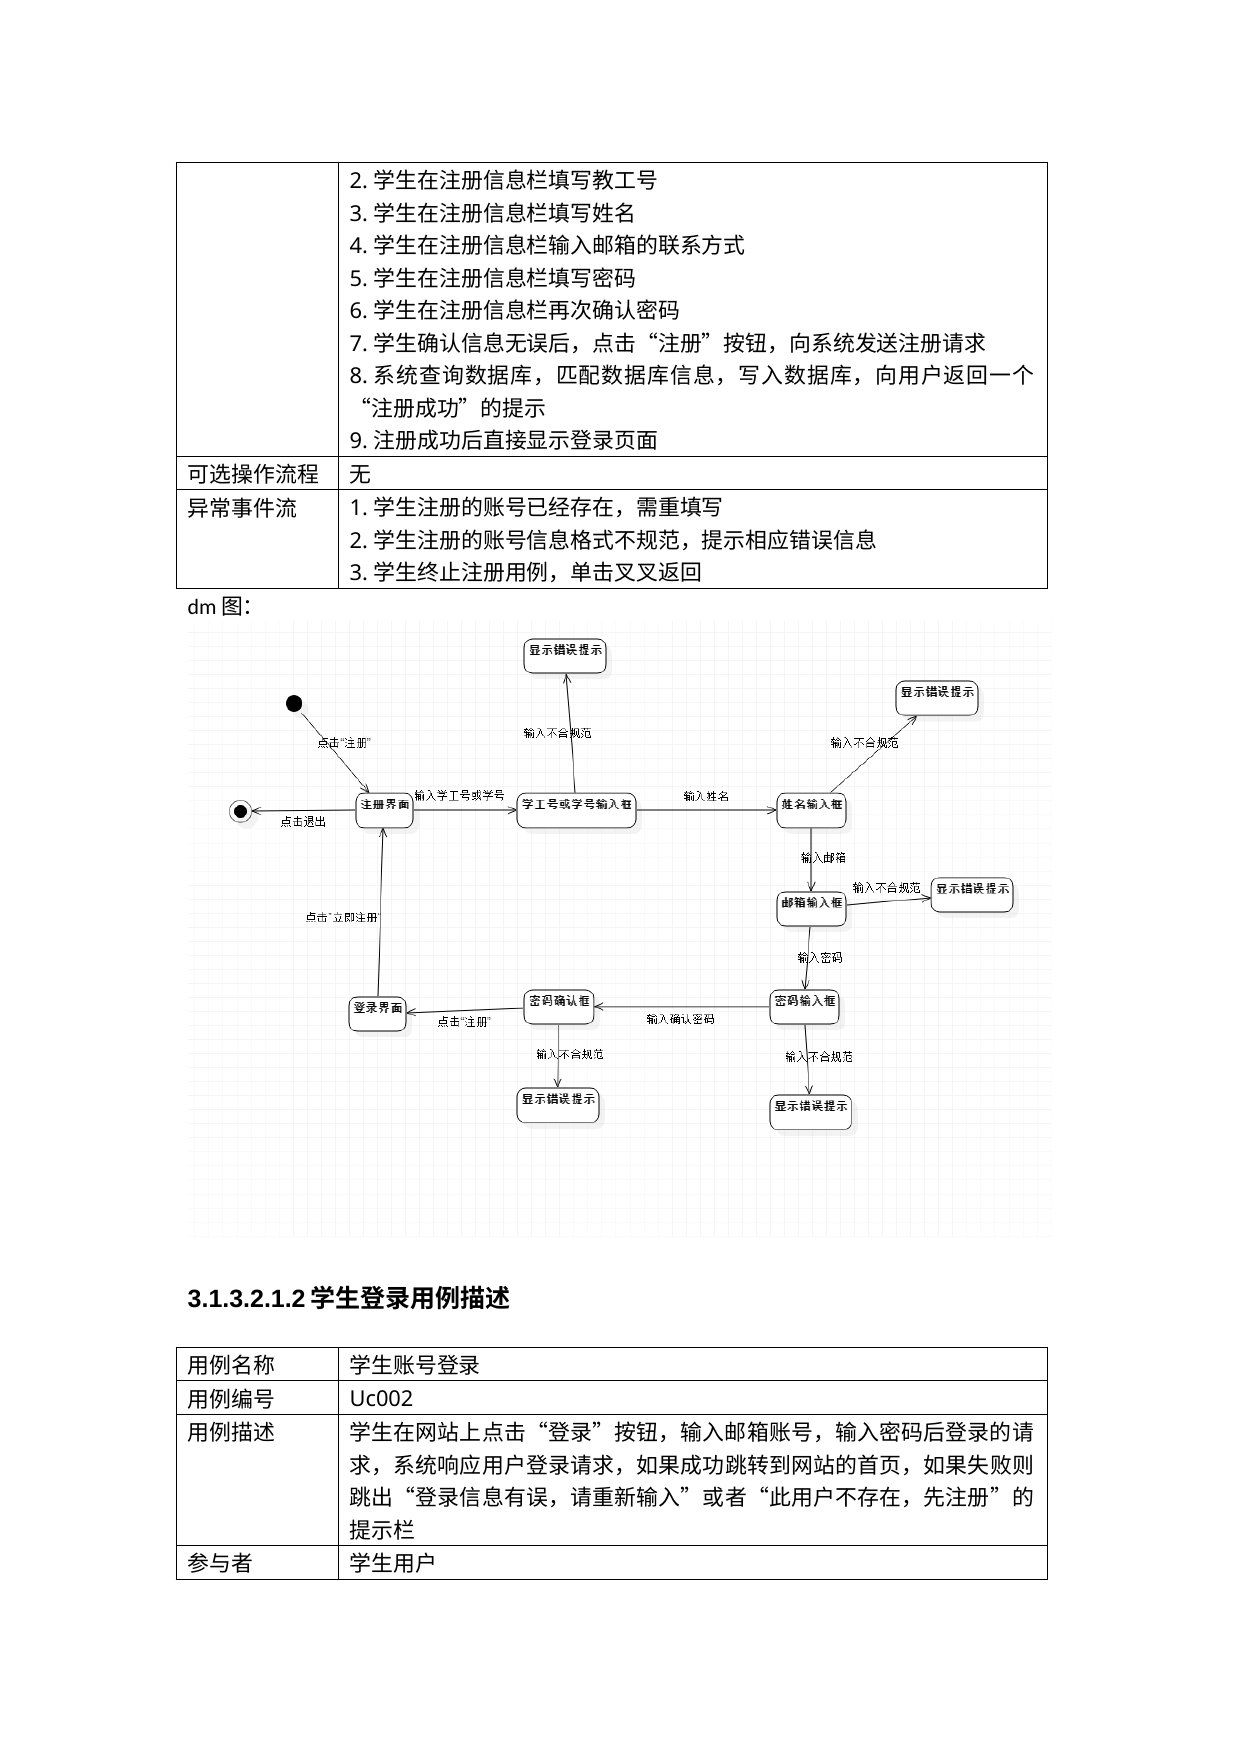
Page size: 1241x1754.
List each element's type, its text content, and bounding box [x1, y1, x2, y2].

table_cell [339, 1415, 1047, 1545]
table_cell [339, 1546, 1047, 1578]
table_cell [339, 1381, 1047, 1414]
picture [187, 621, 1052, 1237]
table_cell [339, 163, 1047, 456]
text dm图： [187, 589, 1053, 621]
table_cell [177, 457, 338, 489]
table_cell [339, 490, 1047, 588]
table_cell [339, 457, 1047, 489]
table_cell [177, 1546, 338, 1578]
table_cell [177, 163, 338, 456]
subtitle 3.1.3.2.1.2学生登录用例描述 [187, 1264, 1053, 1329]
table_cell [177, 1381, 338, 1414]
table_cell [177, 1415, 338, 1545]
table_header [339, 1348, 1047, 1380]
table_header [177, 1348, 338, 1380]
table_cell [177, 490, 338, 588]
